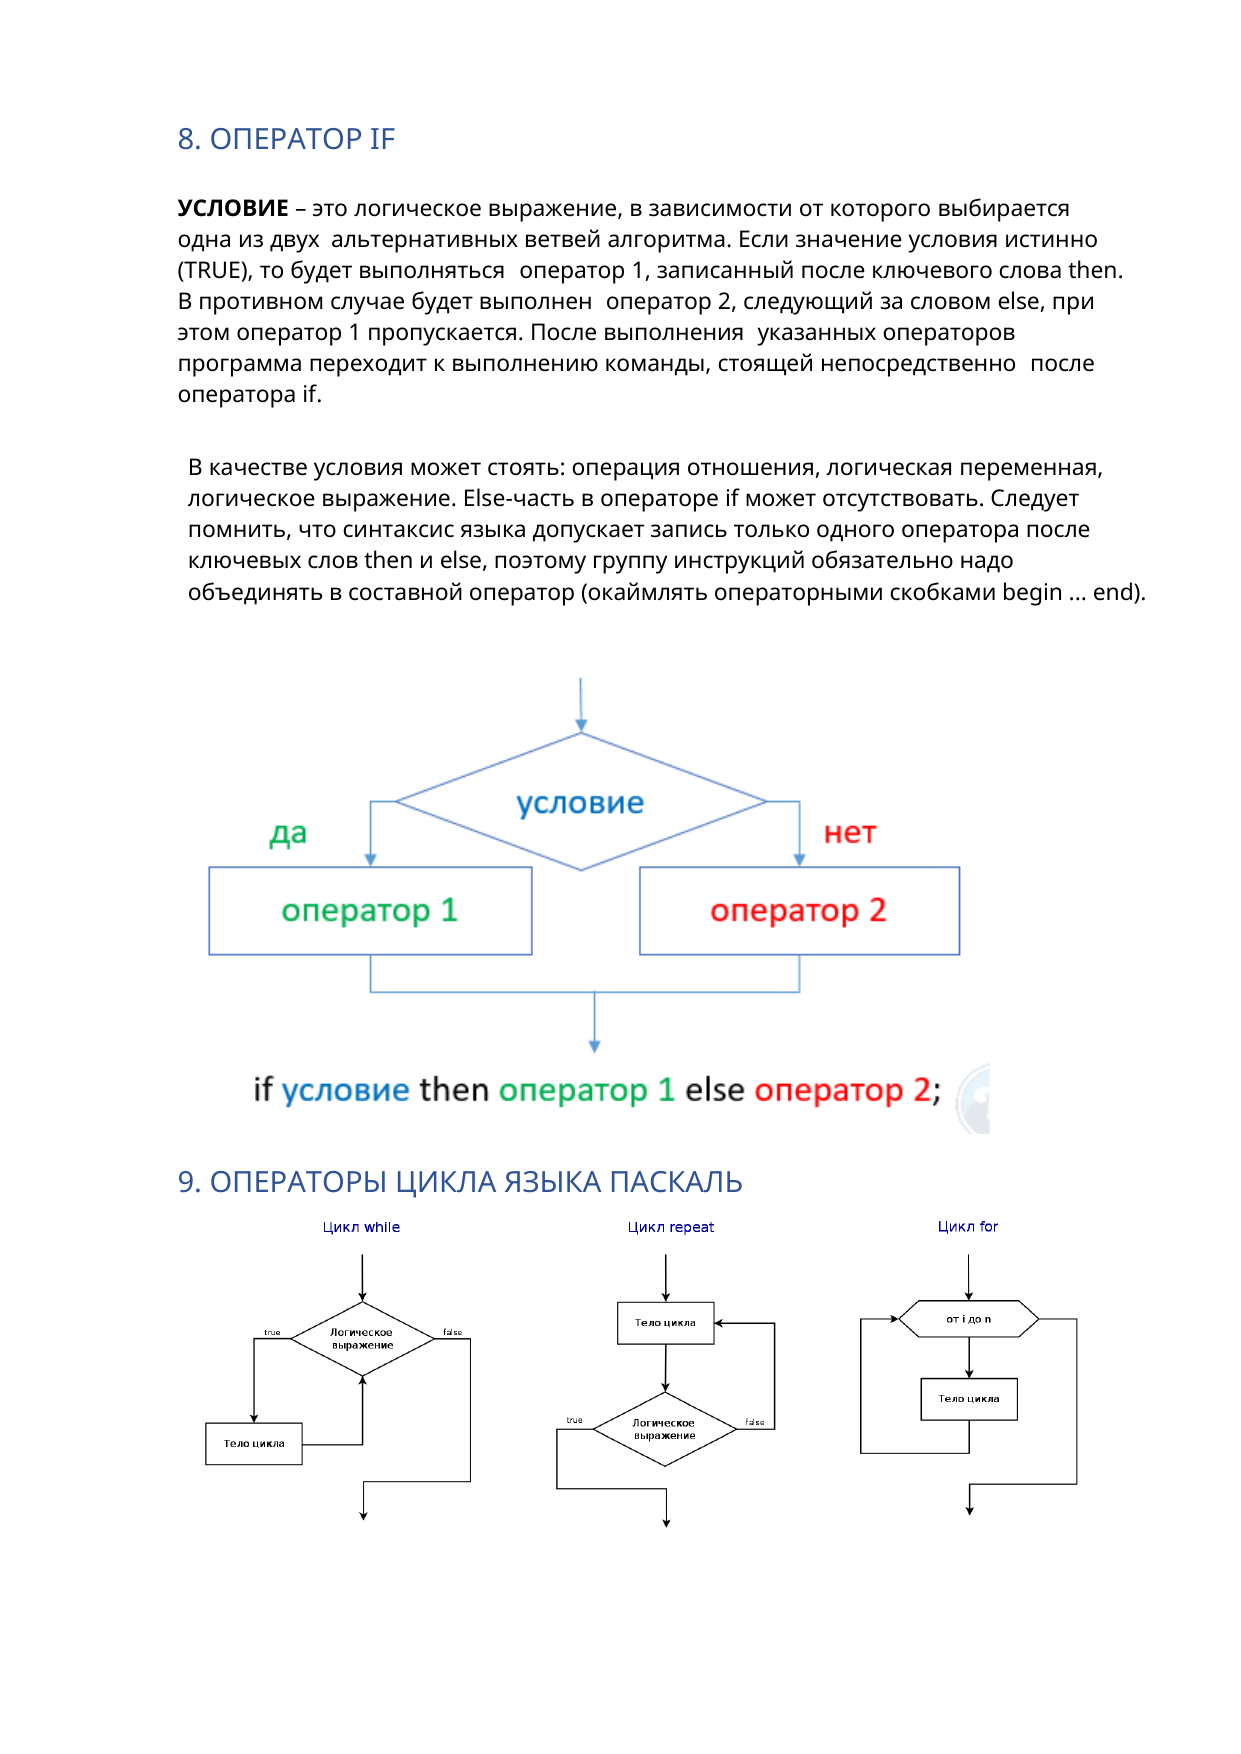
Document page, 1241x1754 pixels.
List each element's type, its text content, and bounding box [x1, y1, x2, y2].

subtitle 8. ОПЕРАТОР IF [177, 118, 1152, 158]
picture [177, 653, 990, 1134]
picture [177, 1204, 1110, 1540]
text УСЛОВИЕ – это логическое выражение, в зависимости от которого выбирается одна из двух альтернативных ветвей алгоритма. Если значение условия истинно (TRUE), то будет выполняться оператор 1, записанный после ключевого слова then. В противном случае будет выполнен оператор 2, следующий за словом else, при этом оператор 1 пропускается. После выполнения указанных операторов программа переходит к выполнению команды, стоящей непосредственно после оператора if. [177, 192, 1126, 409]
text В качестве условия может стоять: операция отношения, логическая переменная, логическое выражение. Else-часть в операторе if может отсутствовать. Следует помнить, что синтаксис языка допускает запись только одного оператора после ключевых слов then и else, поэтому группу инструкций обязательно надо объединять в составной оператор (окаймлять операторными скобками begin ... end). [188, 451, 1152, 607]
subtitle 9. ОПЕРАТОРЫ ЦИКЛА ЯЗЫКА ПАСКАЛЬ [177, 1161, 1152, 1201]
